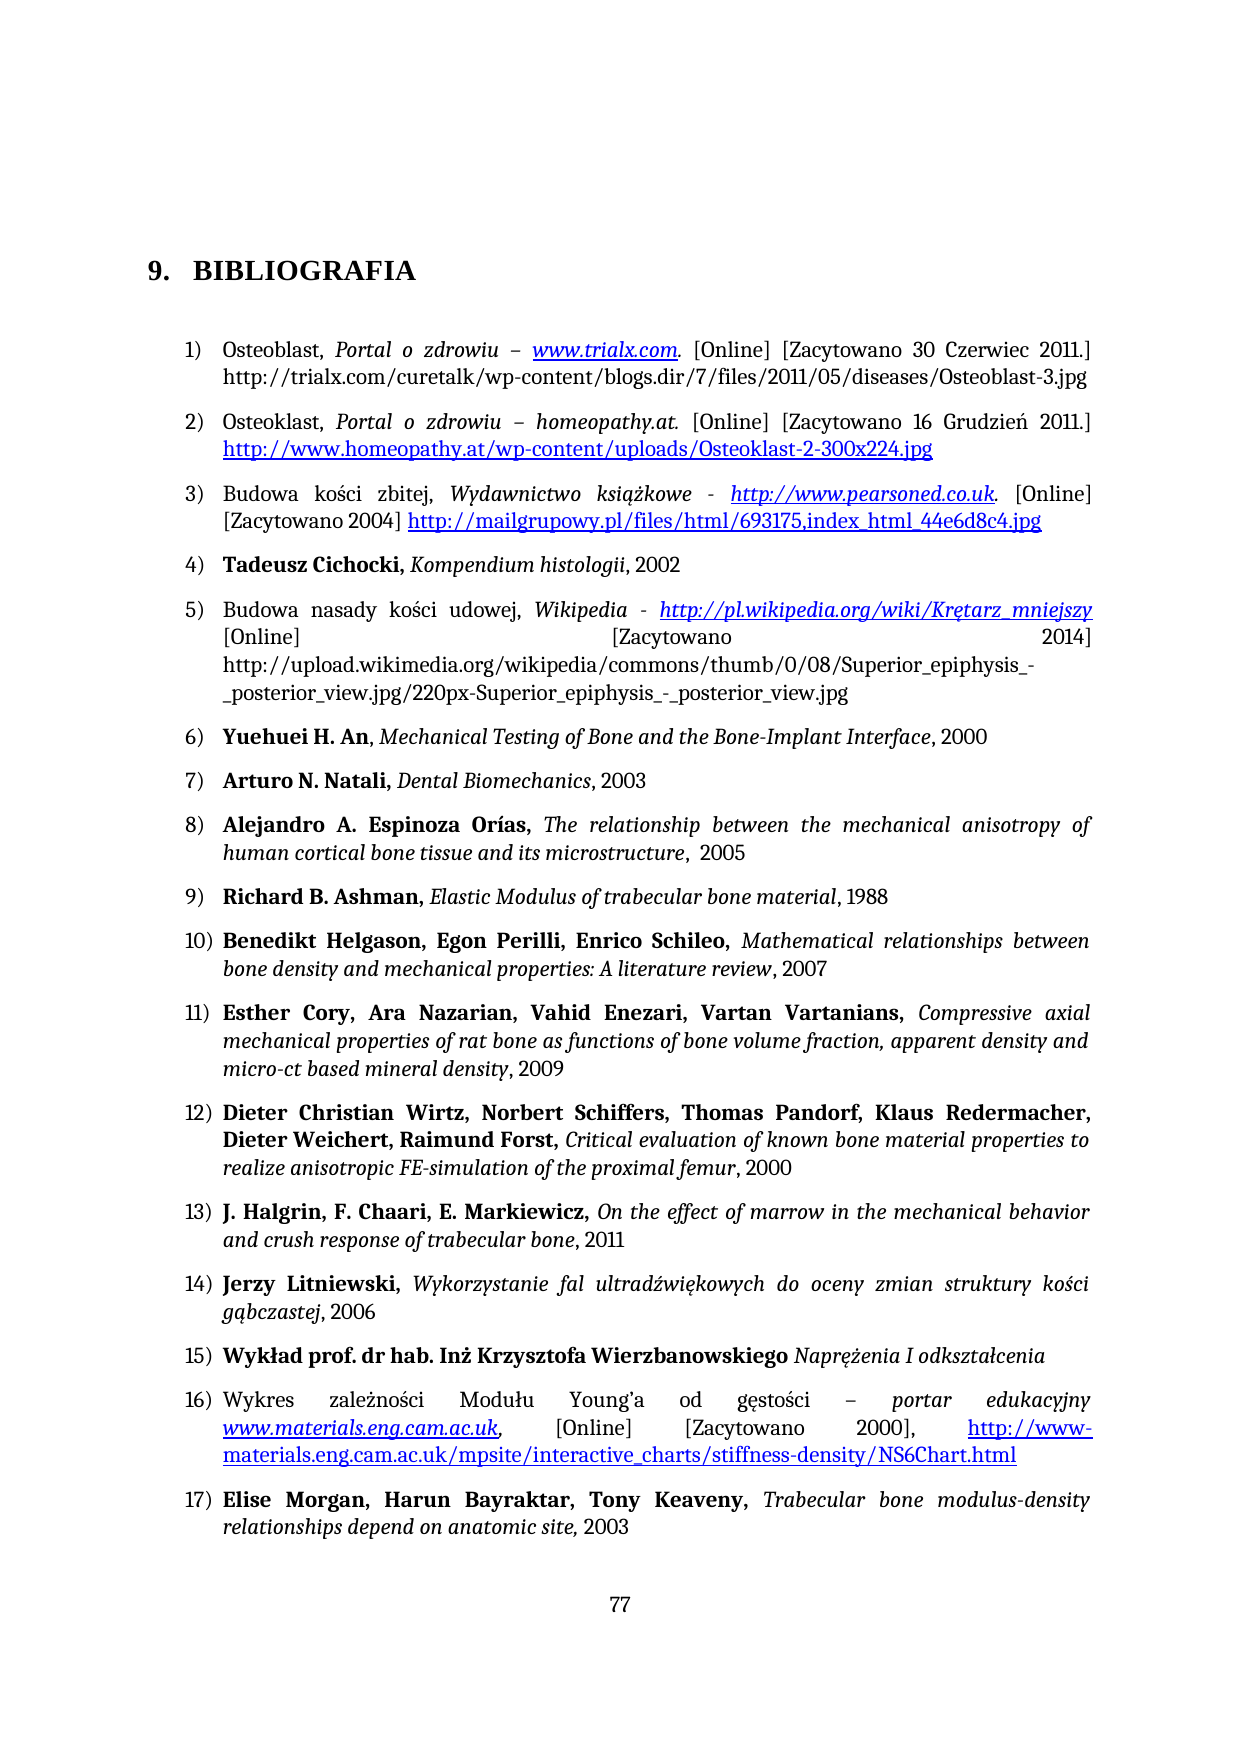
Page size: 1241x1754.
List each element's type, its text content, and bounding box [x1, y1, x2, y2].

list Budowa nasady kości udowej, Wikipedia - http://pl.wikipedia.org/wiki/Krętarz_mniejszy [Online] [Zacytowano 2014] http://upload.wikimedia.org/wikipedia/commons/thumb/0/08/Superior_epiphysis_-_posterior_view.jpg/220px-Superior_epiphysis_-_posterior_view.jpg [185, 596, 1092, 706]
list Wykres zależności Modułu Young’a od gęstości – portar edukacyjny www.materials.eng.cam.ac.uk, [Online] [Zacytowano 2000], http://www-materials.eng.cam.ac.uk/mpsite/interactive_charts/stiffness-density/NS6Chart.html [185, 1387, 1092, 1469]
list Osteoblast, Portal o zdrowiu – www.trialx.com. [Online] [Zacytowano 30 Czerwiec 2011.] http://trialx.com/curetalk/wp-content/blogs.dir/7/files/2011/05/diseases/Osteoblast-3.jpg [185, 337, 1092, 391]
list Esther Cory, Ara Nazarian, Vahid Enezari, Vartan Vartanians, Compressive axial mechanical properties of rat bone as functions of bone volume fraction, apparent density and micro-ct based mineral density, 2009 [185, 1000, 1092, 1082]
list Jerzy Litniewski, Wykorzystanie fal ultradźwiękowych do oceny zmian struktury kości gąbczastej, 2006 [185, 1271, 1092, 1325]
list Tadeusz Cichocki, Kompendium histologii, 2002 [185, 552, 1092, 578]
list Richard B. Ashman, Elastic Modulus of trabecular bone material, 1988 [185, 884, 1092, 910]
list J. Halgrin, F. Chaari, E. Markiewicz, On the effect of marrow in the mechanical behavior and crush response of trabecular bone, 2011 [185, 1199, 1092, 1253]
list Wykład prof. dr hab. Inż Krzysztofa Wierzbanowskiego Naprężenia I odkształcenia [185, 1343, 1092, 1369]
list Elise Morgan, Harun Bayraktar, Tony Keaveny, Trabecular bone modulus-density relationships depend on anatomic site, 2003 [185, 1487, 1092, 1541]
list Benedikt Helgason, Egon Perilli, Enrico Schileo, Mathematical relationships between bone density and mechanical properties: A literature review, 2007 [185, 928, 1092, 982]
list Yuehuei H. An, Mechanical Testing of Bone and the Bone-Implant Interface, 2000 [185, 723, 1092, 750]
list Arturo N. Natali, Dental Biomechanics, 2003 [185, 768, 1092, 794]
list Dieter Christian Wirtz, Norbert Schiffers, Thomas Pandorf, Klaus Redermacher, Dieter Weichert, Raimund Forst, Critical evaluation of known bone material properties to realize anisotropic FE-simulation of the proximal femur, 2000 [185, 1099, 1092, 1181]
subtitle Bibliografia [148, 253, 1092, 286]
list Osteoklast, Portal o zdrowiu – homeopathy.at. [Online] [Zacytowano 16 Grudzień 2011.] http://www.homeopathy.at/wp-content/uploads/Osteoklast-2-300x224.jpg [185, 408, 1092, 462]
list Alejandro A. Espinoza Orías, The relationship between the mechanical anisotropy of human cortical bone tissue and its microstructure, 2005 [185, 812, 1092, 866]
list Budowa kości zbitej, Wydawnictwo książkowe - http://www.pearsoned.co.uk. [Online] [Zacytowano 2004] http://mailgrupowy.pl/files/html/693175,index_html_44e6d8c4.jpg [185, 480, 1092, 534]
